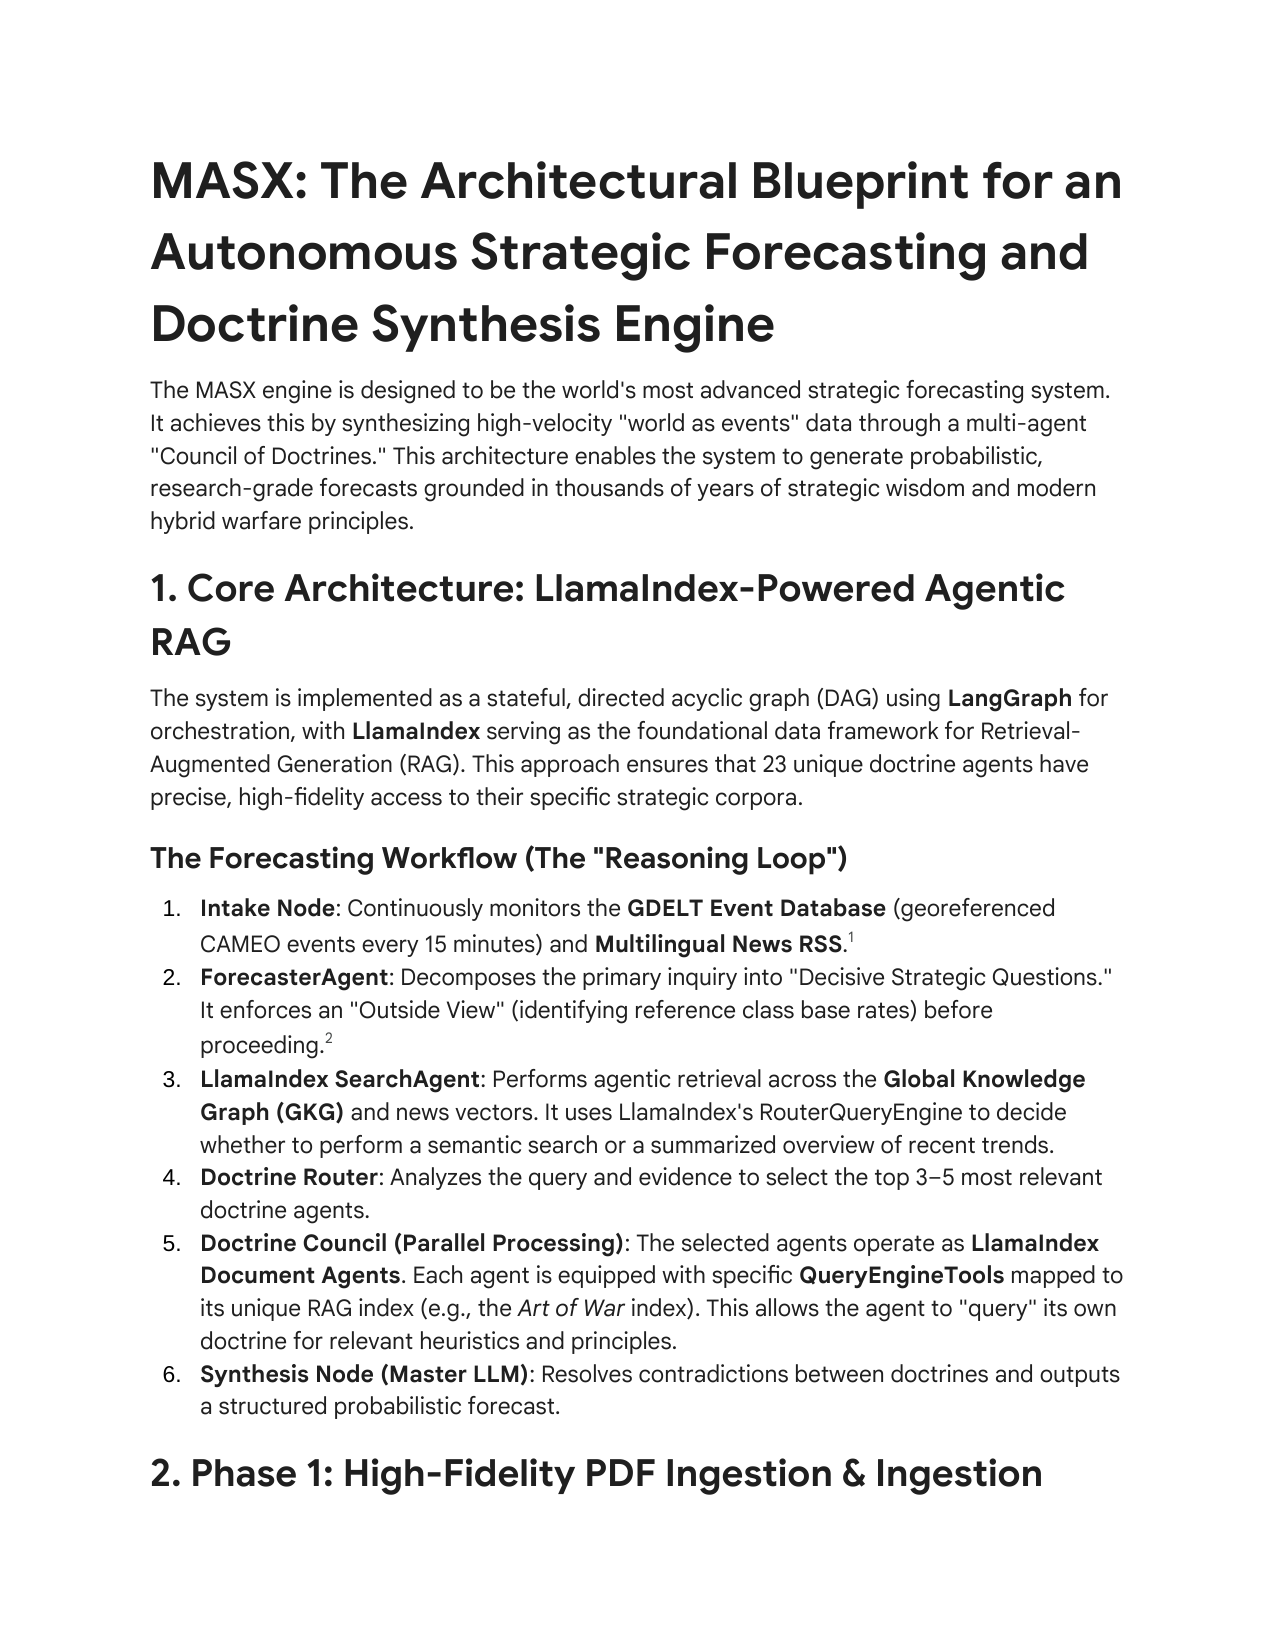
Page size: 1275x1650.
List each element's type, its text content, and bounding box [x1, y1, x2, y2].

list Intake Node: Continuously monitors the GDELT Event Database (georeferenced CAMEO events every 15 minutes) and Multilingual News RSS.1 [162, 895, 1125, 959]
text The system is implemented as a stateful, directed acyclic graph (DAG) using LangGraph for orchestration, with LlamaIndex serving as the foundational data framework for Retrieval-Augmented Generation (RAG). This approach ensures that 23 unique doctrine agents have precise, high-fidelity access to their specific strategic corpora. [150, 685, 1125, 812]
list Doctrine Council (Parallel Processing): The selected agents operate as LlamaIndex Document Agents. Each agent is equipped with specific QueryEngineTools mapped to its unique RAG index (e.g., the Art of War index). This allows the agent to "query" its own doctrine for relevant heuristics and principles. [162, 1229, 1125, 1356]
text The MASX engine is designed to be the world's most advanced strategic forecasting system. It achieves this by synthesizing high-velocity "world as events" data through a multi-agent "Council of Doctrines." This architecture enables the system to generate probabilistic, research-grade forecasts grounded in thousands of years of strategic wisdom and modern hybrid warfare principles. [150, 377, 1125, 536]
subtitle 1. Core Architecture: LlamaIndex-Powered Agentic RAG [150, 565, 1125, 666]
list Synthesis Node (Master LLM): Resolves contradictions between doctrines and outputs a structured probabilistic forecast. [162, 1360, 1125, 1421]
subtitle The Forecasting Workflow (The "Reasoning Loop") [150, 841, 1125, 877]
list ForecasterAgent: Decomposes the primary inquiry into "Decisive Strategic Questions." It enforces an "Outside View" (identifying reference class base rates) before proceeding.2 [162, 963, 1125, 1061]
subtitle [150, 1450, 1125, 1497]
subtitle MASX: The Architectural Blueprint for an Autonomous Strategic Forecasting and Doctrine Synthesis Engine [150, 150, 1125, 355]
list LlamaIndex SearchAgent: Performs agentic retrieval across the Global Knowledge Graph (GKG) and news vectors. It uses LlamaIndex's RouterQueryEngine to decide whether to perform a semantic search or a summarized overview of recent trends. [162, 1066, 1125, 1160]
list Doctrine Router: Analyzes the query and evidence to select the top 3–5 most relevant doctrine agents. [162, 1164, 1125, 1225]
